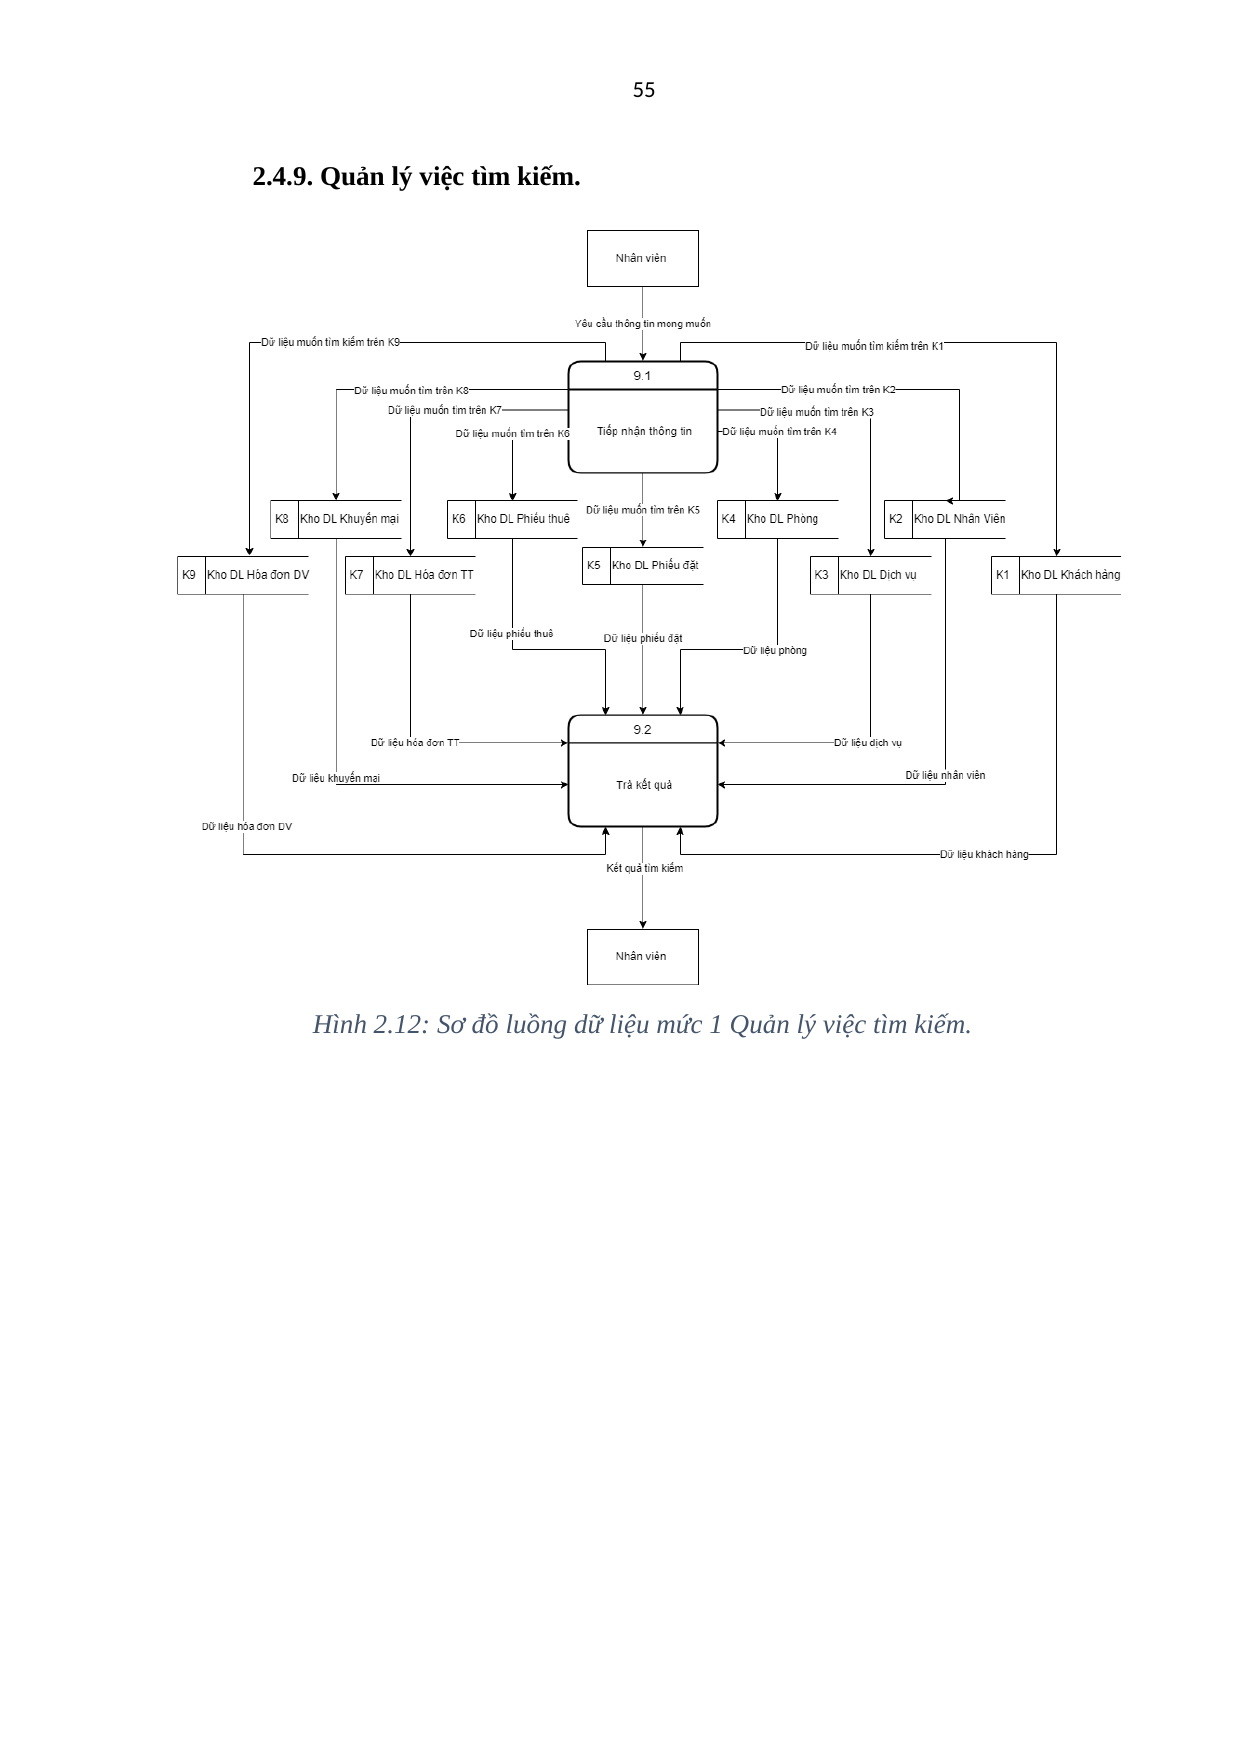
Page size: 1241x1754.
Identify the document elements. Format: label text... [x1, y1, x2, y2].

subtitle 2.4.9. Quản lý việc tìm kiếm. [215, 160, 1110, 191]
text Hình 2.12: Sơ đồ luồng dữ liệu mức 1 Quản lý việc tìm kiếm. [177, 1008, 1110, 1039]
picture [177, 230, 1122, 985]
